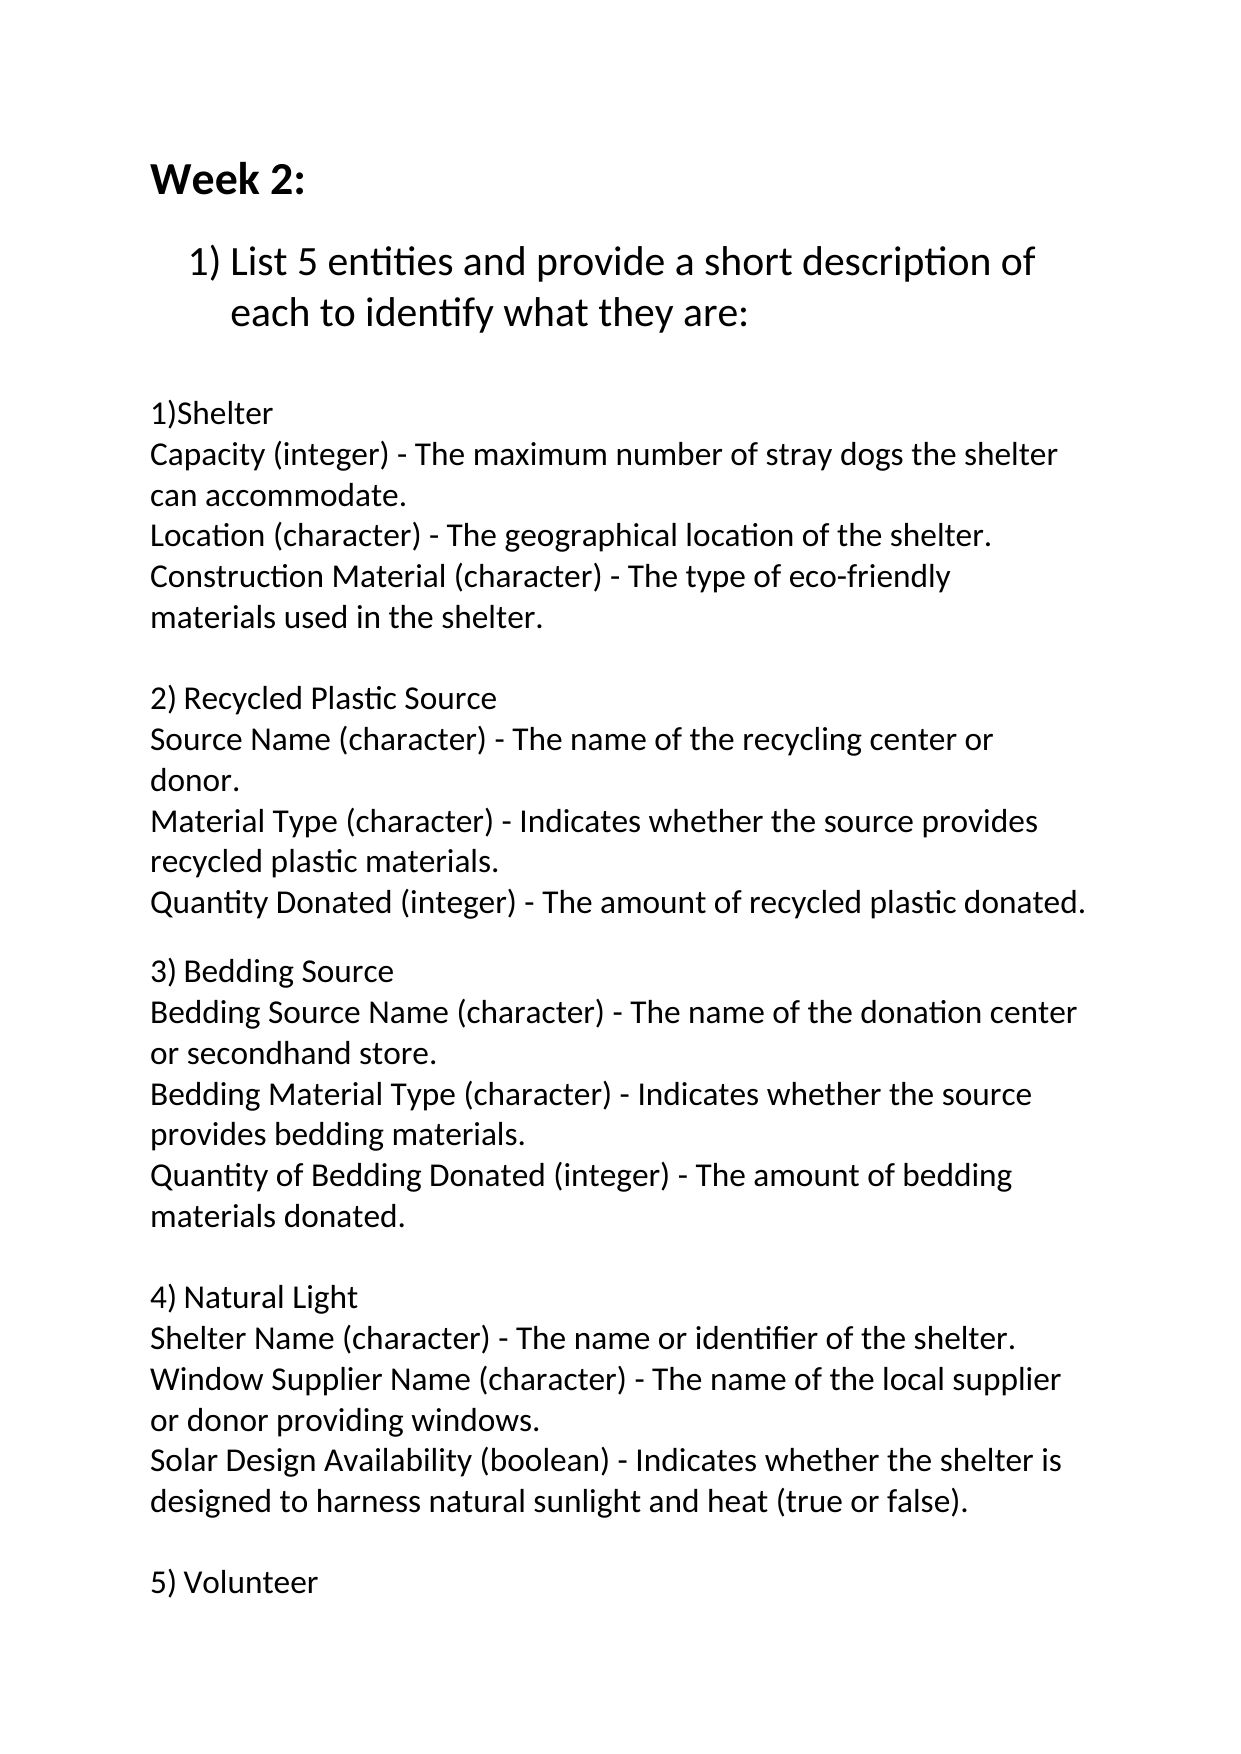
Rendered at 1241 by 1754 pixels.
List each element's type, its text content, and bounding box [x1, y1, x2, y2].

text Material Type (character) - Indicates whether the source provides recycled plastic materials. [150, 799, 1090, 881]
text Solar Design Availability (boolean) - Indicates whether the shelter is designed to harness natural sunlight and heat (true or false). [150, 1439, 1090, 1521]
text 4) Natural Light [150, 1276, 1090, 1317]
text 3) Bedding Source [150, 951, 1090, 991]
text Window Supplier Name (character) - The name of the local supplier or donor providing windows. [150, 1358, 1090, 1439]
text Quantity Donated (integer) - The amount of recycled plastic donated. [150, 881, 1090, 922]
text 2) Recycled Plastic Source [150, 677, 1090, 718]
text Bedding Material Type (character) - Indicates whether the source provides bedding materials. [150, 1073, 1090, 1154]
text 5) Volunteer [150, 1561, 1090, 1602]
text Week 2: [150, 150, 1090, 206]
text Quantity of Bedding Donated (integer) - The amount of bedding materials donated. [150, 1154, 1090, 1236]
list List 5 entities and provide a short description of each to identify what they are: [187, 235, 1090, 336]
text Capacity (integer) - The maximum number of stray dogs the shelter can accommodate. [150, 433, 1090, 514]
text 1)Shelter [150, 392, 1090, 433]
text Bedding Source Name (character) - The name of the donation center or secondhand store. [150, 991, 1090, 1073]
text Construction Material (character) - The type of eco-friendly materials used in the shelter. [150, 555, 1090, 637]
text Shelter Name (character) - The name or identifier of the shelter. [150, 1317, 1090, 1358]
text Source Name (character) - The name of the recycling center or donor. [150, 718, 1090, 799]
text Location (character) - The geographical location of the shelter. [150, 514, 1090, 555]
